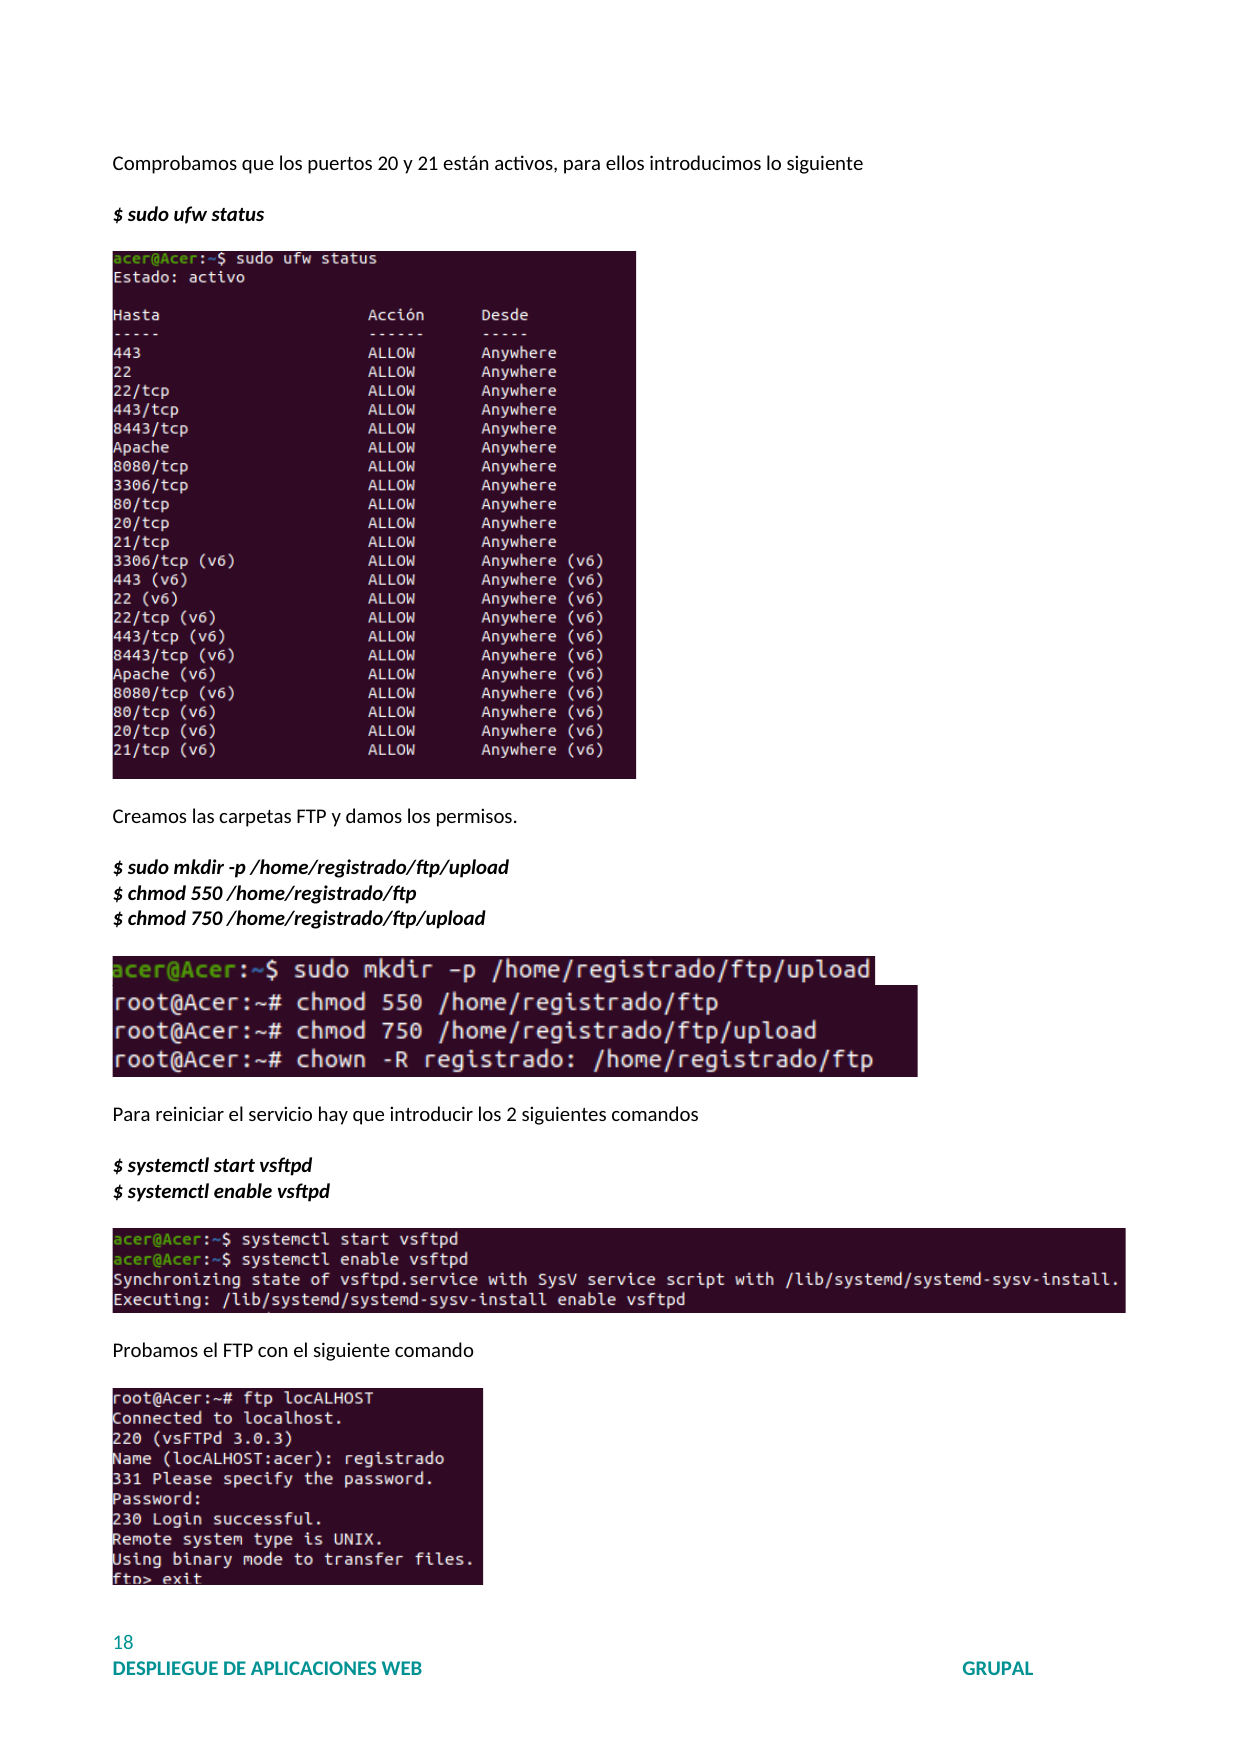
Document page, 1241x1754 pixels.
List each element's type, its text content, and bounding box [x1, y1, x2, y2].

text $ chmod 750 /home/registrado/ftp/upload [112, 905, 1128, 931]
text Para reiniciar el servicio hay que introducir los 2 siguientes comandos [112, 1102, 1128, 1127]
text $ chmod 550 /home/registrado/ftp [112, 880, 1128, 905]
picture [112, 956, 918, 1077]
picture [112, 251, 637, 779]
text $ sudo ufw status [112, 201, 1128, 226]
picture [112, 1388, 484, 1585]
text $ systemctl enable vsftpd [112, 1178, 1128, 1203]
text Probamos el FTP con el siguiente comando [112, 1338, 1128, 1363]
picture [112, 1228, 1126, 1313]
text Comprobamos que los puertos 20 y 21 están activos, para ellos introducimos lo siguiente [112, 150, 1128, 175]
text $ sudo mkdir -p /home/registrado/ftp/upload [112, 854, 1128, 880]
text $ systemctl start vsftpd [112, 1152, 1128, 1178]
text Creamos las carpetas FTP y damos los permisos. [112, 803, 1128, 829]
